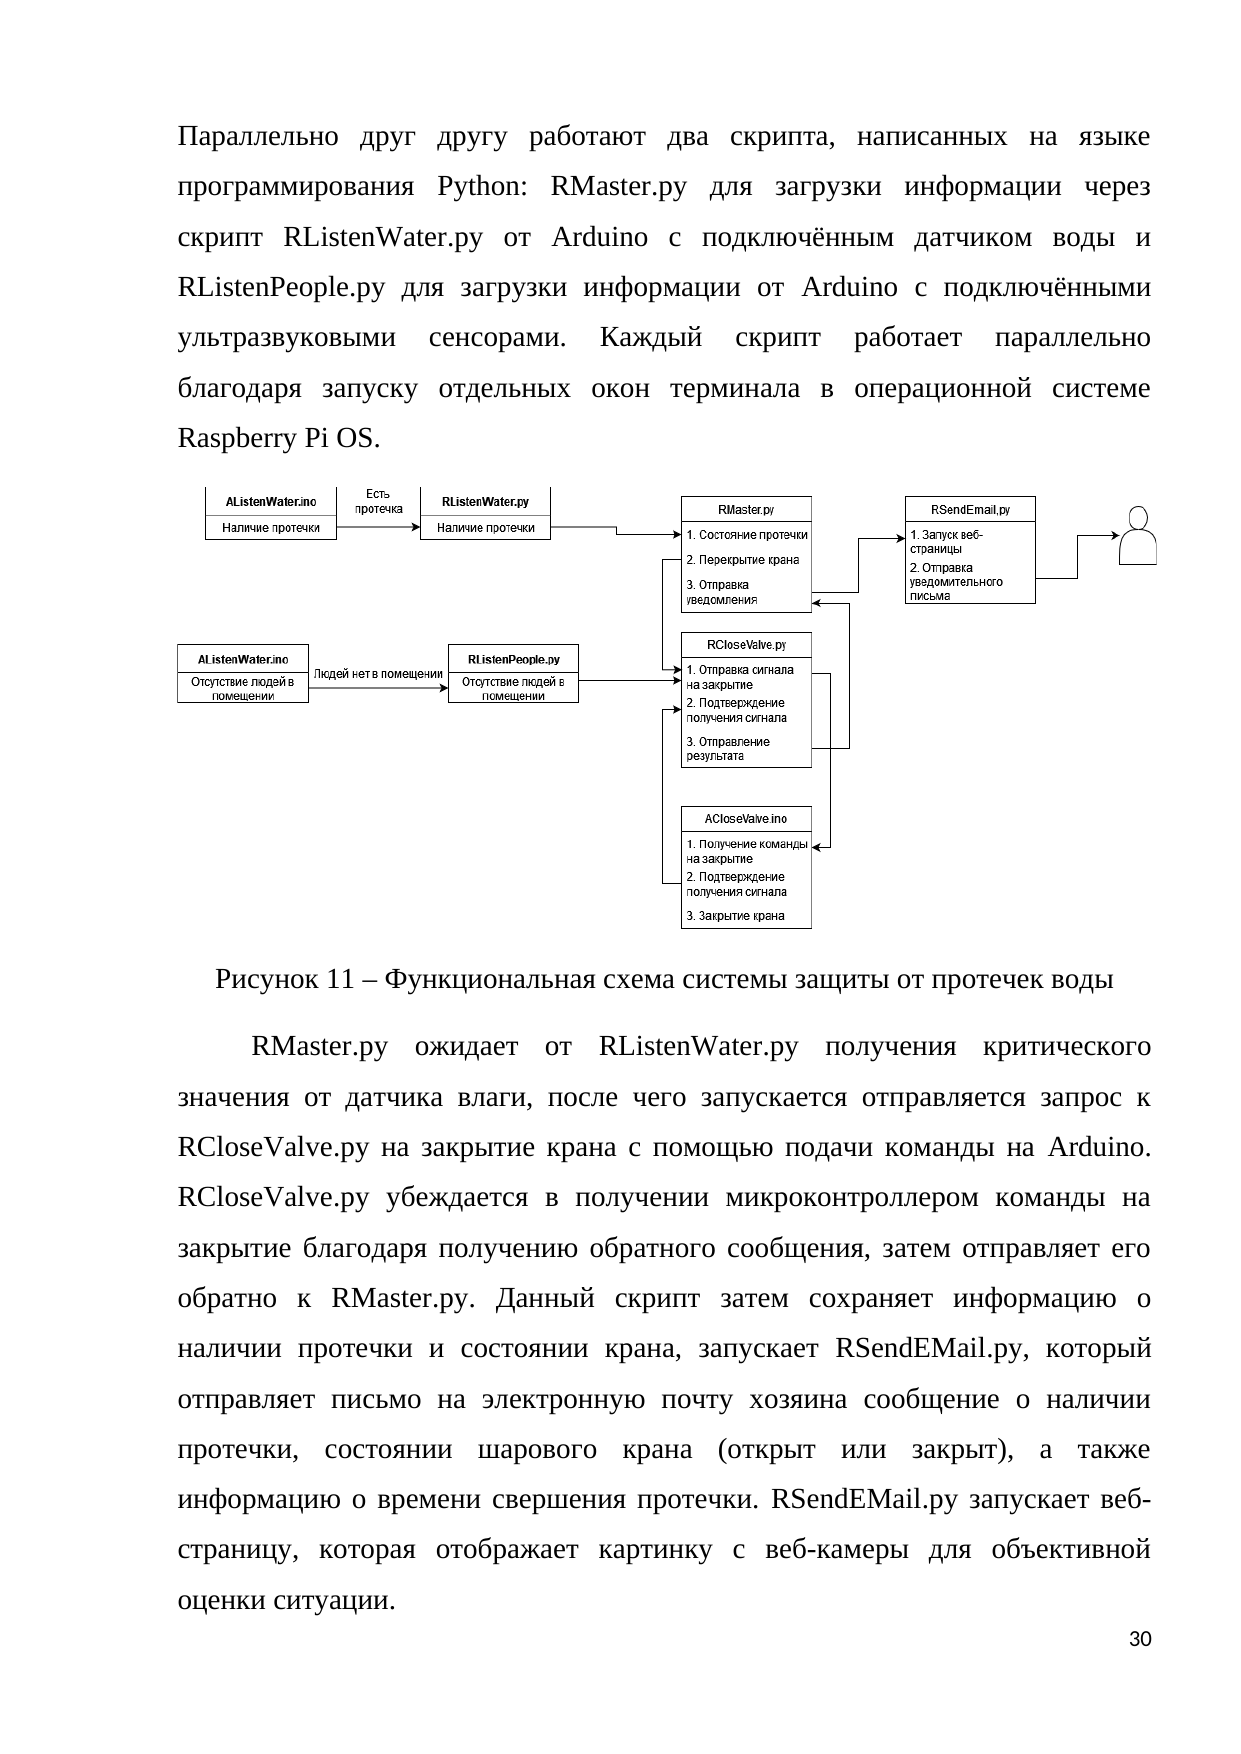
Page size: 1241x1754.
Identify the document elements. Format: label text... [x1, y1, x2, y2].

text Рисунок 11 – Функциональная схема системы защиты от протечек воды [177, 962, 1152, 995]
picture [177, 487, 1157, 931]
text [177, 118, 1152, 453]
text RMaster.py ожидает от RListenWater.py получения критического значения от датчика влаги, после чего запускается отправляется запрос к RCloseValve.py на закрытие крана с помощью подачи команды на Arduino. RCloseValve.py убеждается в получении микроконтроллером команды на закрытие благодаря получению обратного сообщения, затем отправляет его обратно к RMaster.py. Данный скрипт затем сохраняет информацию о наличии протечки и состоянии крана, запускает RSendEMail.py, который отправляет письмо на электронную почту хозяина сообщение о наличии протечки, состоянии шарового крана (открыт или закрыт), а также информацию о времени свершения протечки. RSendEMail.py запускает веб-страницу, которая отображает картинку с веб-камеры для объективной оценки ситуации. [177, 1028, 1152, 1616]
